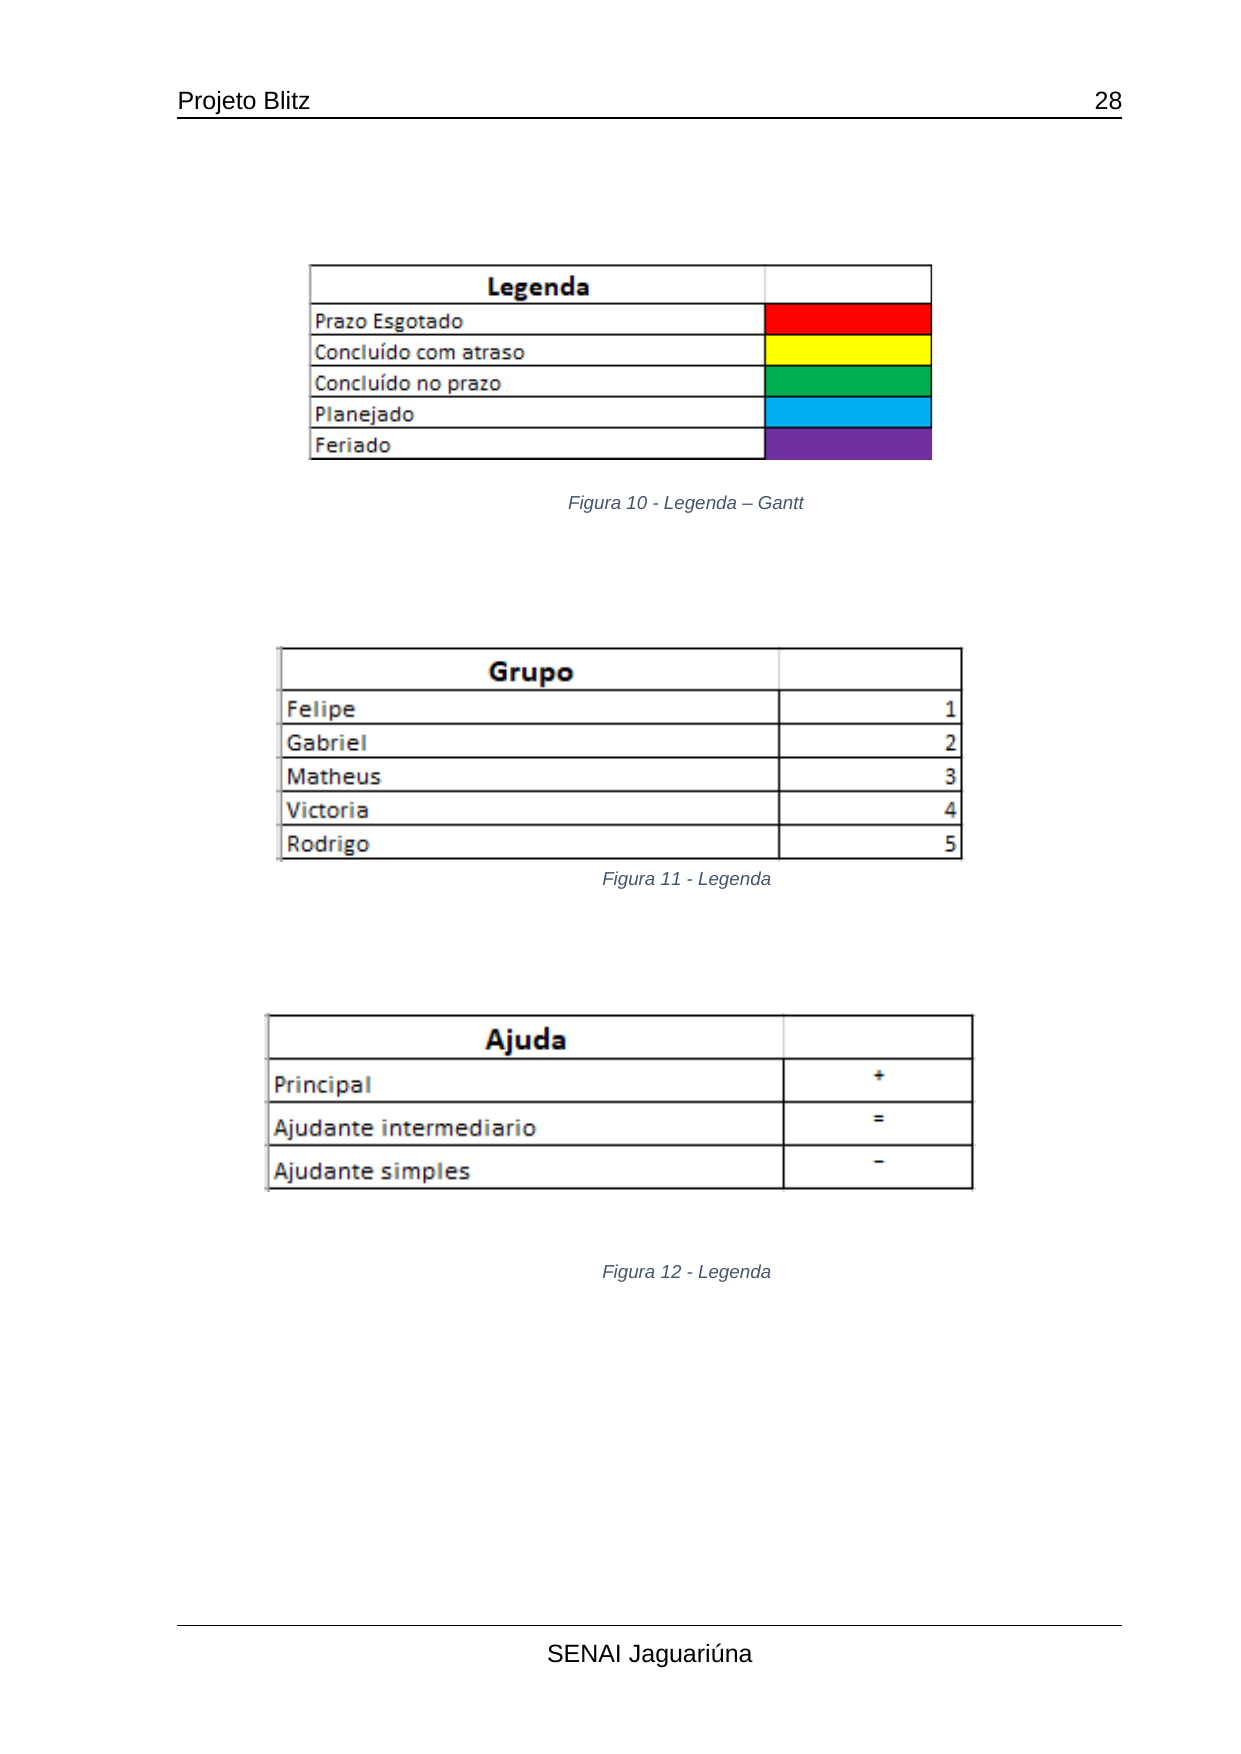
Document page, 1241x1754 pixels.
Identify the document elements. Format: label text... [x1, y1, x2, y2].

picture [276, 646, 965, 862]
picture [308, 264, 933, 460]
picture [264, 1013, 976, 1192]
text Figura 12 - Legenda [177, 1261, 1122, 1283]
text Figura 11 - Legenda [177, 868, 1122, 889]
text Figura 10 - Legenda – Gantt [177, 492, 1122, 513]
